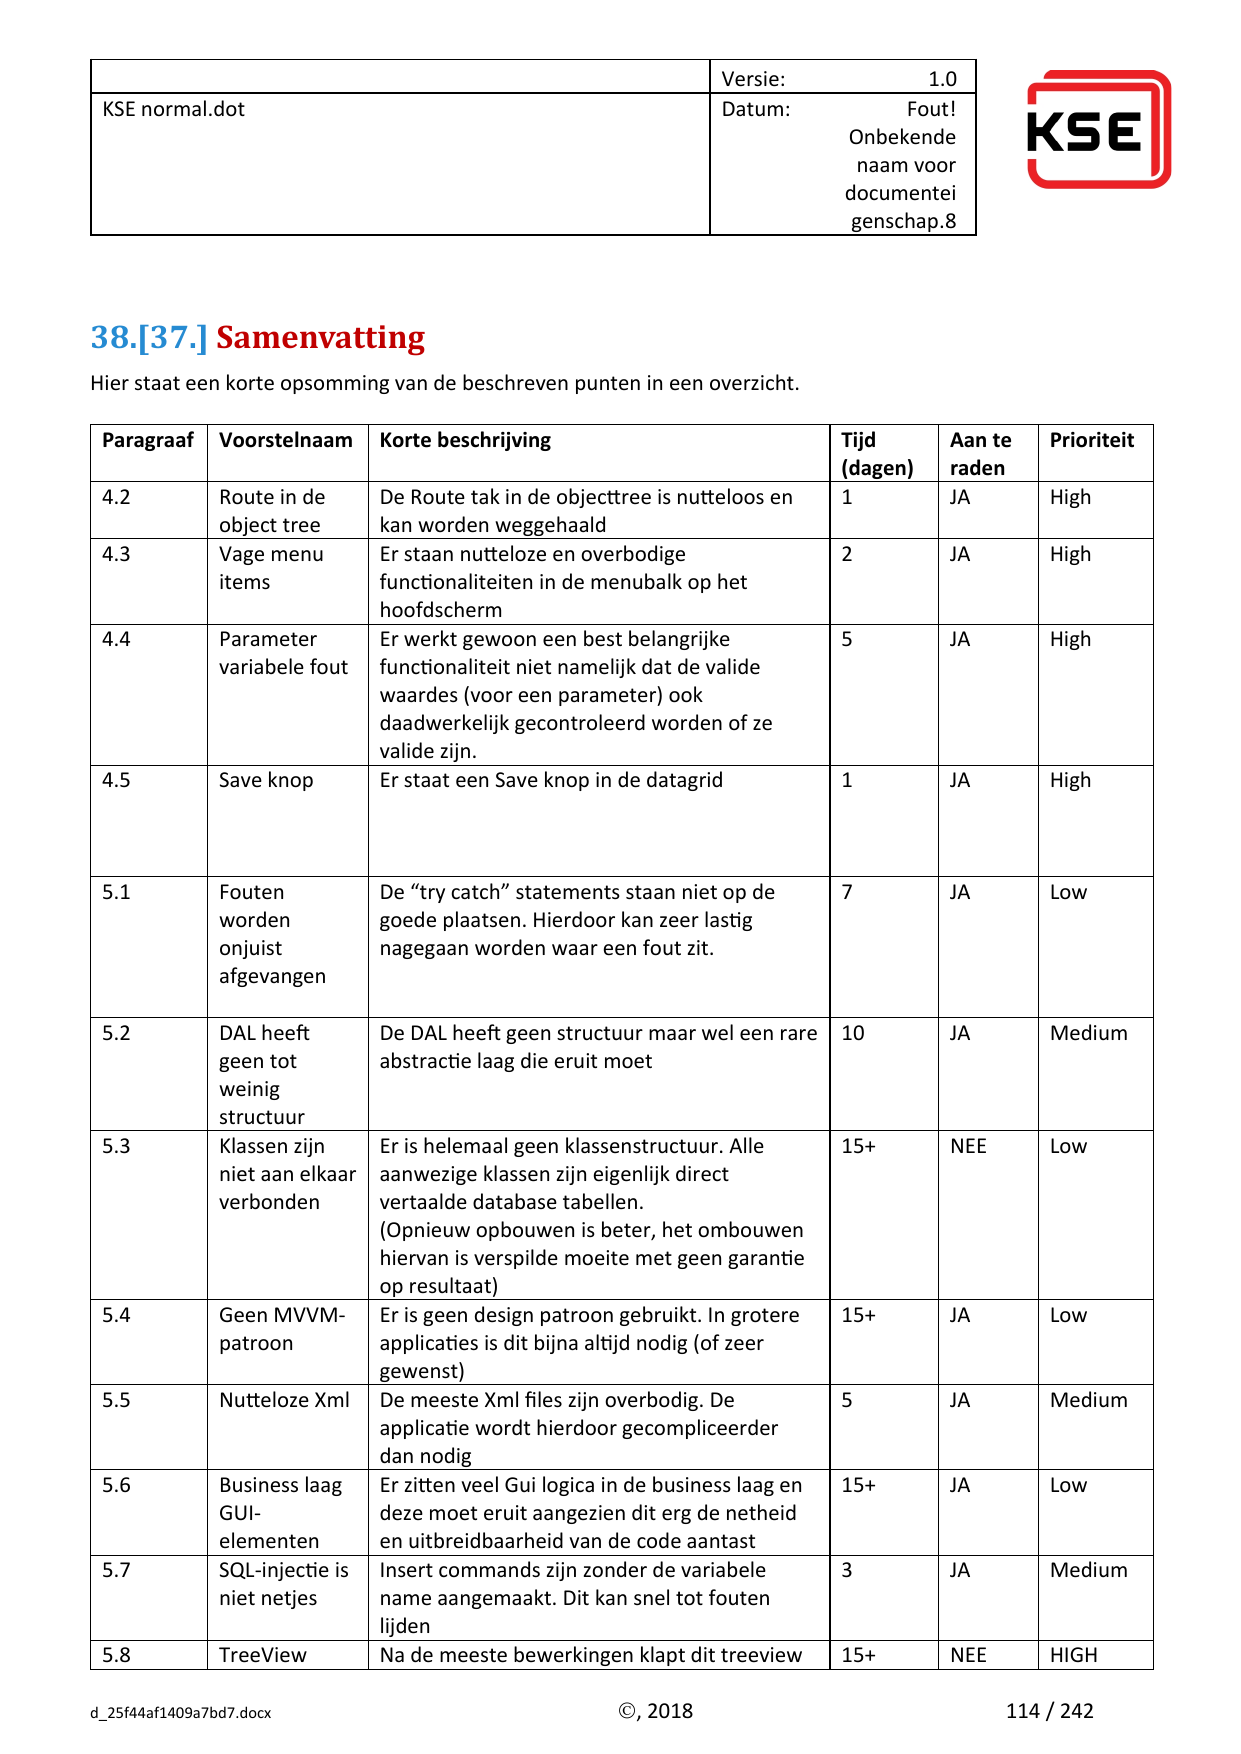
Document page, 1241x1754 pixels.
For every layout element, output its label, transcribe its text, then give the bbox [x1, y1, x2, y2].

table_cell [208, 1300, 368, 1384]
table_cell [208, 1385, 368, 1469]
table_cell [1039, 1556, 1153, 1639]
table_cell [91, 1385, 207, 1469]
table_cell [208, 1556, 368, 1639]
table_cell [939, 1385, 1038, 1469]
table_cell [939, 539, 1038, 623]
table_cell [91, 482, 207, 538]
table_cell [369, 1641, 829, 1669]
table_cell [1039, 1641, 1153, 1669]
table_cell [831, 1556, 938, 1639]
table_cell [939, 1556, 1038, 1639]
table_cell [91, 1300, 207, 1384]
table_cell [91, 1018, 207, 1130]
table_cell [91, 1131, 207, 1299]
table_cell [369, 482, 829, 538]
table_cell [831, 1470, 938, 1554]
picture [1027, 70, 1172, 189]
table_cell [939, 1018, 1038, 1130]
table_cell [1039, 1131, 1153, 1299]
text Hier staat een korte opsomming van de beschreven punten in een overzicht. [90, 368, 1150, 396]
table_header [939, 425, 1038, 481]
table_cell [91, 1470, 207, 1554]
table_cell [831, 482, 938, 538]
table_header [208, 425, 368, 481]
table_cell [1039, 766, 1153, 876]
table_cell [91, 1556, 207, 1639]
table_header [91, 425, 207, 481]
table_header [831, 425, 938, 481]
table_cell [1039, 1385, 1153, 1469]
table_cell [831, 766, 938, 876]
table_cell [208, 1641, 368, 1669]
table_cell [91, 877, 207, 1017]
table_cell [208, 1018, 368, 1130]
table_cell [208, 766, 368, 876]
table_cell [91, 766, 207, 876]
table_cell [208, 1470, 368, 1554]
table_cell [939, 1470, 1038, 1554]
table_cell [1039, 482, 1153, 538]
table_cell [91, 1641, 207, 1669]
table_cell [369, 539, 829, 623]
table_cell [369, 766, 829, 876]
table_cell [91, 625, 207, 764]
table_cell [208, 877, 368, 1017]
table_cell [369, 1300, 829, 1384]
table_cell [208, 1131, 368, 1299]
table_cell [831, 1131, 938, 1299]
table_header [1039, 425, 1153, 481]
subtitle Samenvatting [90, 317, 1150, 356]
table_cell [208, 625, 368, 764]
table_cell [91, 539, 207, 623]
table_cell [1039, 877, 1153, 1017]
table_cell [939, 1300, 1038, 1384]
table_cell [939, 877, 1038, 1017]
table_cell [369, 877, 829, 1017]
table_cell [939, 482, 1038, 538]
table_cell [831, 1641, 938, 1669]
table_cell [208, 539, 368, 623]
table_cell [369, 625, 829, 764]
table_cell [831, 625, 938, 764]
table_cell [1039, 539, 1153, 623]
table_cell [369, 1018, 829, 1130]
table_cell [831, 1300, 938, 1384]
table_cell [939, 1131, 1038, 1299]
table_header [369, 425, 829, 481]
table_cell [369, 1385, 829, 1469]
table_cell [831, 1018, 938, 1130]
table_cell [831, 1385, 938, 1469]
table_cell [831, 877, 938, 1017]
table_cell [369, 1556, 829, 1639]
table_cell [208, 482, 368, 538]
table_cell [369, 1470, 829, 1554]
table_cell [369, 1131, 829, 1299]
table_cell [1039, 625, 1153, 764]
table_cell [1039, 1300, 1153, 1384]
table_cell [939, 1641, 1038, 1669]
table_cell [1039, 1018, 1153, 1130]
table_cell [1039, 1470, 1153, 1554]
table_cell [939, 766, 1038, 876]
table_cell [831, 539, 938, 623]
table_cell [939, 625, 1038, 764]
